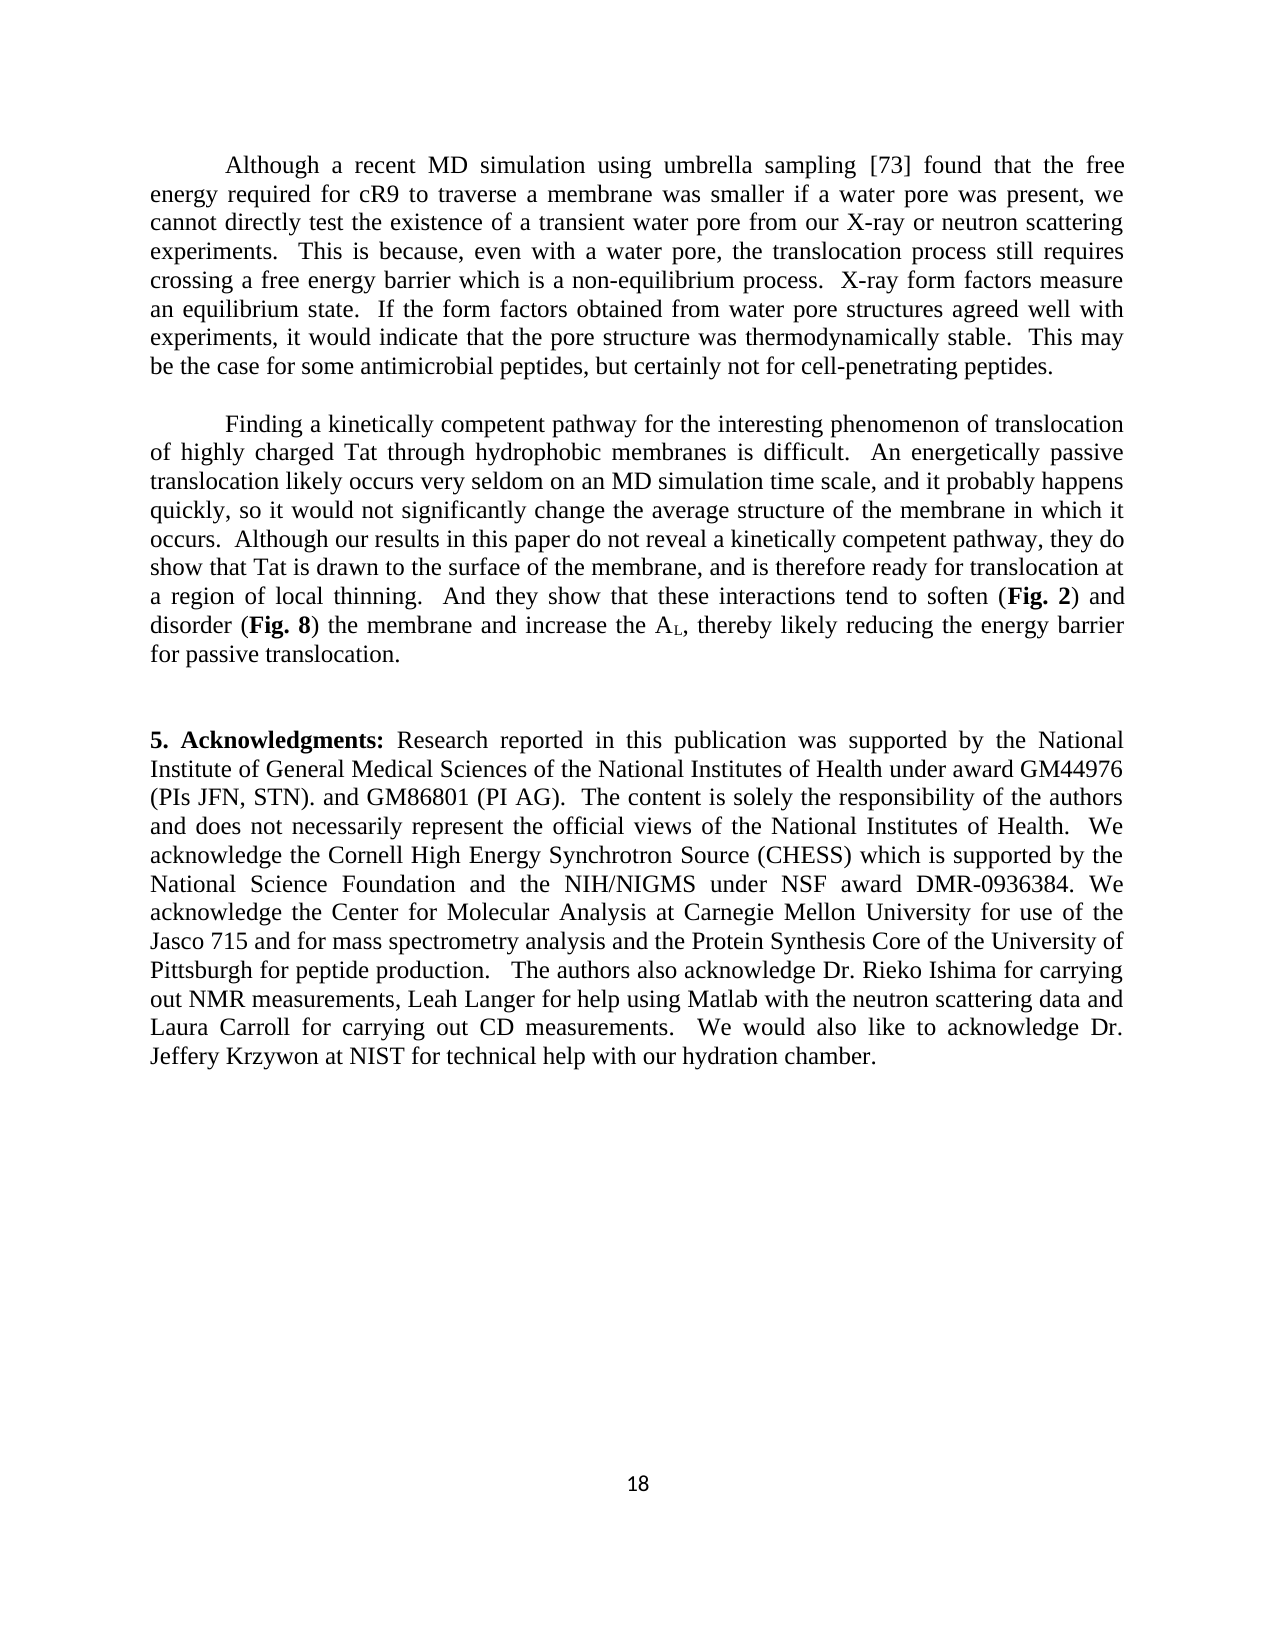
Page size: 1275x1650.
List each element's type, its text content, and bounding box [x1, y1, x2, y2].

text 5. Acknowledgments: Research reported in this publication was supported by the National Institute of General Medical Sciences of the National Institutes of Health under award GM44976 (PIs JFN, STN). and GM86801 (PI AG). The content is solely the responsibility of the authors and does not necessarily represent the official views of the National Institutes of Health. We acknowledge the Cornell High Energy Synchrotron Source (CHESS) which is supported by the National Science Foundation and the NIH/NIGMS under NSF award DMR-0936384. We acknowledge the Center for Molecular Analysis at for use of the Jasco 715 and for mass spectrometry analysis and the Protein Synthesis Core of the for peptide production. The authors also acknowledge Dr. Rieko Ishima for carrying out NMR measurements, Leah Langer for help using Matlab with the neutron scattering data and Laura Carroll for carrying out CD measurements. We would also like to acknowledge Dr. Jeffery Krzywon at NIST for technical help with our hydration chamber. [150, 725, 1125, 1070]
text Although a recent MD simulation using umbrella sampling [73] found that the free energy required for cR9 to traverse a membrane was smaller if a water pore was present, we cannot directly test the existence of a transient water pore from our X-ray or neutron scattering experiments. This is because, even with a water pore, the translocation process still requires crossing a free energy barrier which is a non-equilibrium process. X-ray form factors measure an equilibrium state. If the form factors obtained from water pore structures agreed well with experiments, it would indicate that the pore structure was thermodynamically stable. This may be the case for some antimicrobial peptides, but certainly not for cell-penetrating peptides. [150, 150, 1125, 380]
text Finding a kinetically competent pathway for the interesting phenomenon of translocation of highly charged Tat through hydrophobic membranes is difficult. An energetically passive translocation likely occurs very seldom on an MD simulation time scale, and it probably happens quickly, so it would not significantly change the average structure of the membrane in which it occurs. Although our results in this paper do not reveal a kinetically competent pathway, they do show that Tat is drawn to the surface of the membrane, and is therefore ready for translocation at a region of local thinning. And they show that these interactions tend to soften (Fig. 2) and disorder (Fig. 8) the membrane and increase the AL, thereby likely reducing the energy barrier for passive translocation. [150, 409, 1125, 667]
